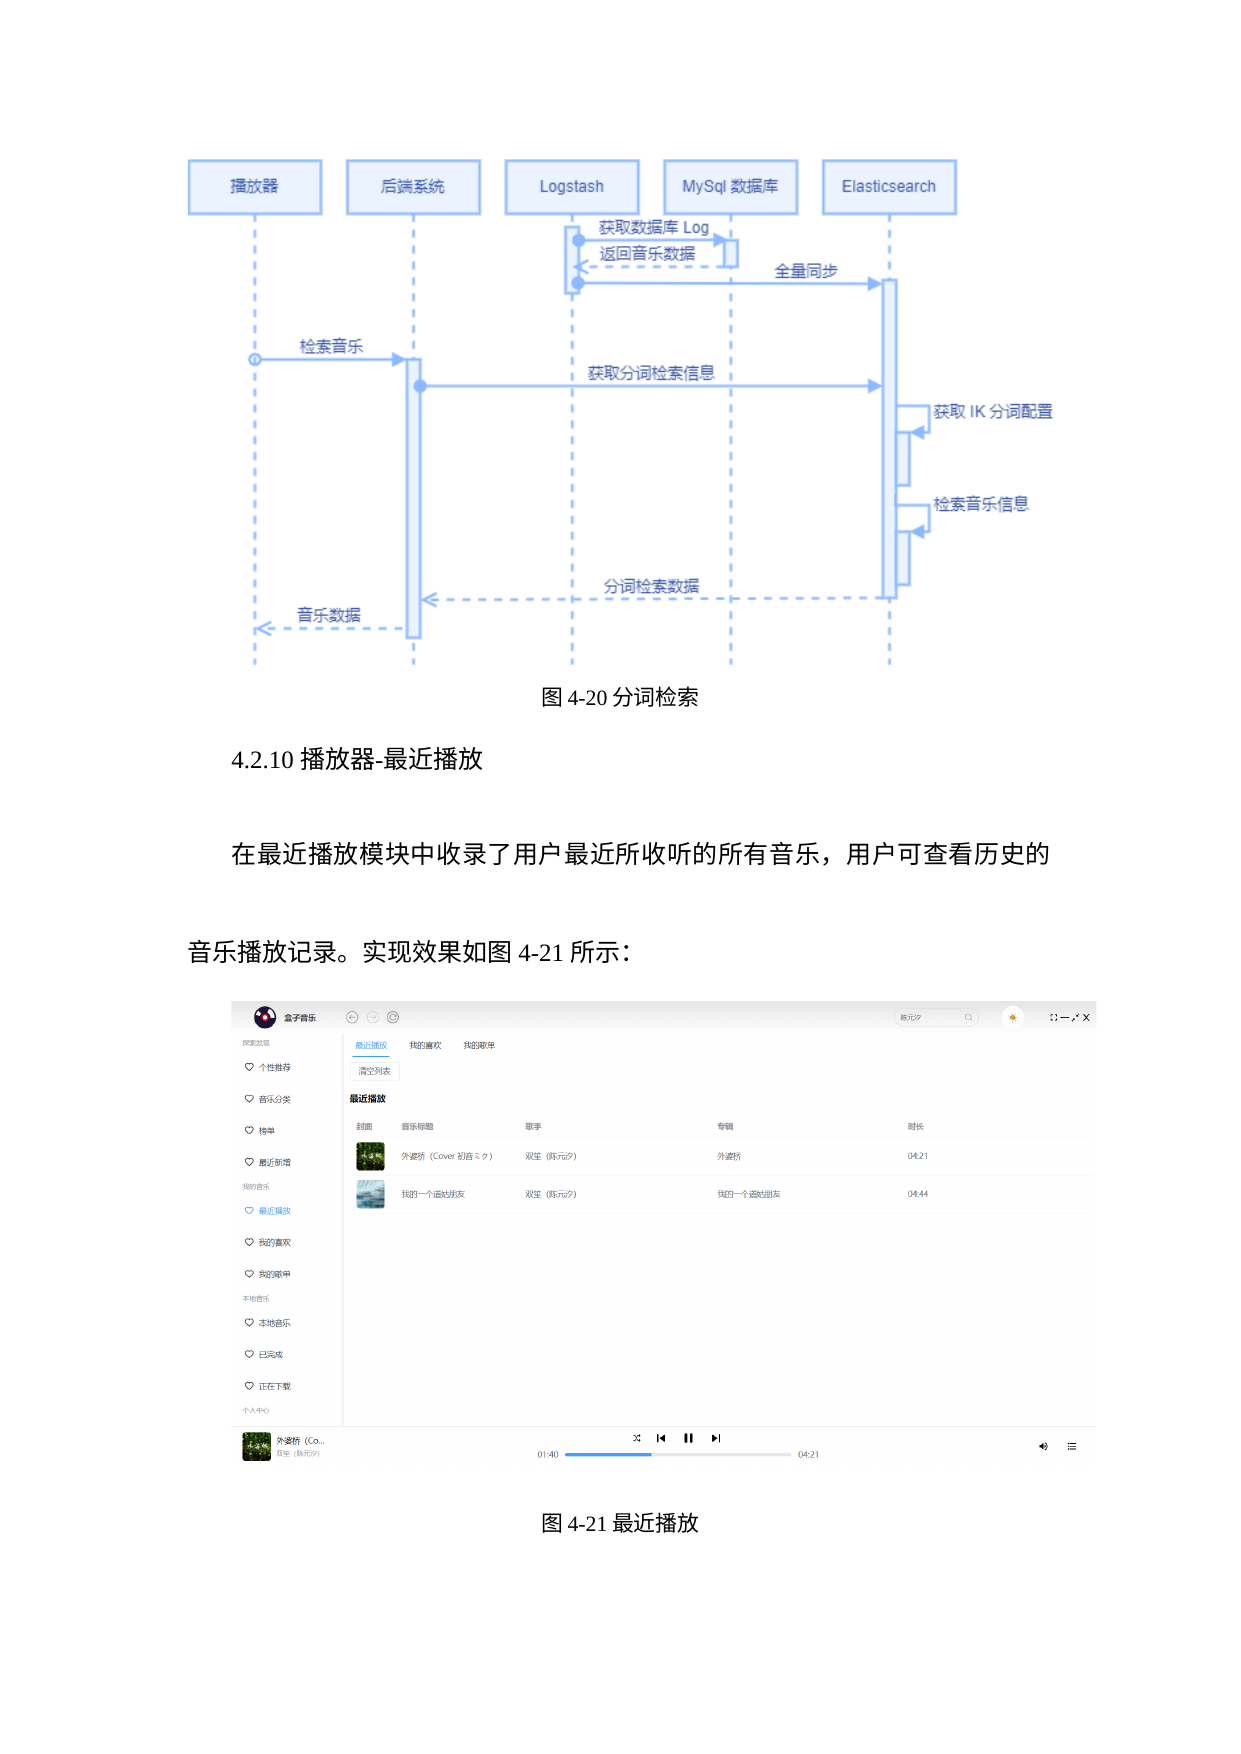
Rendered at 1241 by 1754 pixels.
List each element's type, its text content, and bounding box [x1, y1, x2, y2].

text 图4-21最近播放 [187, 1506, 1053, 1538]
picture [231, 1001, 1097, 1466]
text 图4-20分词检索 [187, 680, 1053, 712]
text 4.2.10 播放器-最近播放 [212, 725, 1028, 790]
picture [187, 159, 1053, 665]
text 在最近播放模块中收录了用户最近所收听的所有音乐，用户可查看历史的音乐播放记录。实现效果如图 4-21 所示： [187, 820, 1053, 983]
